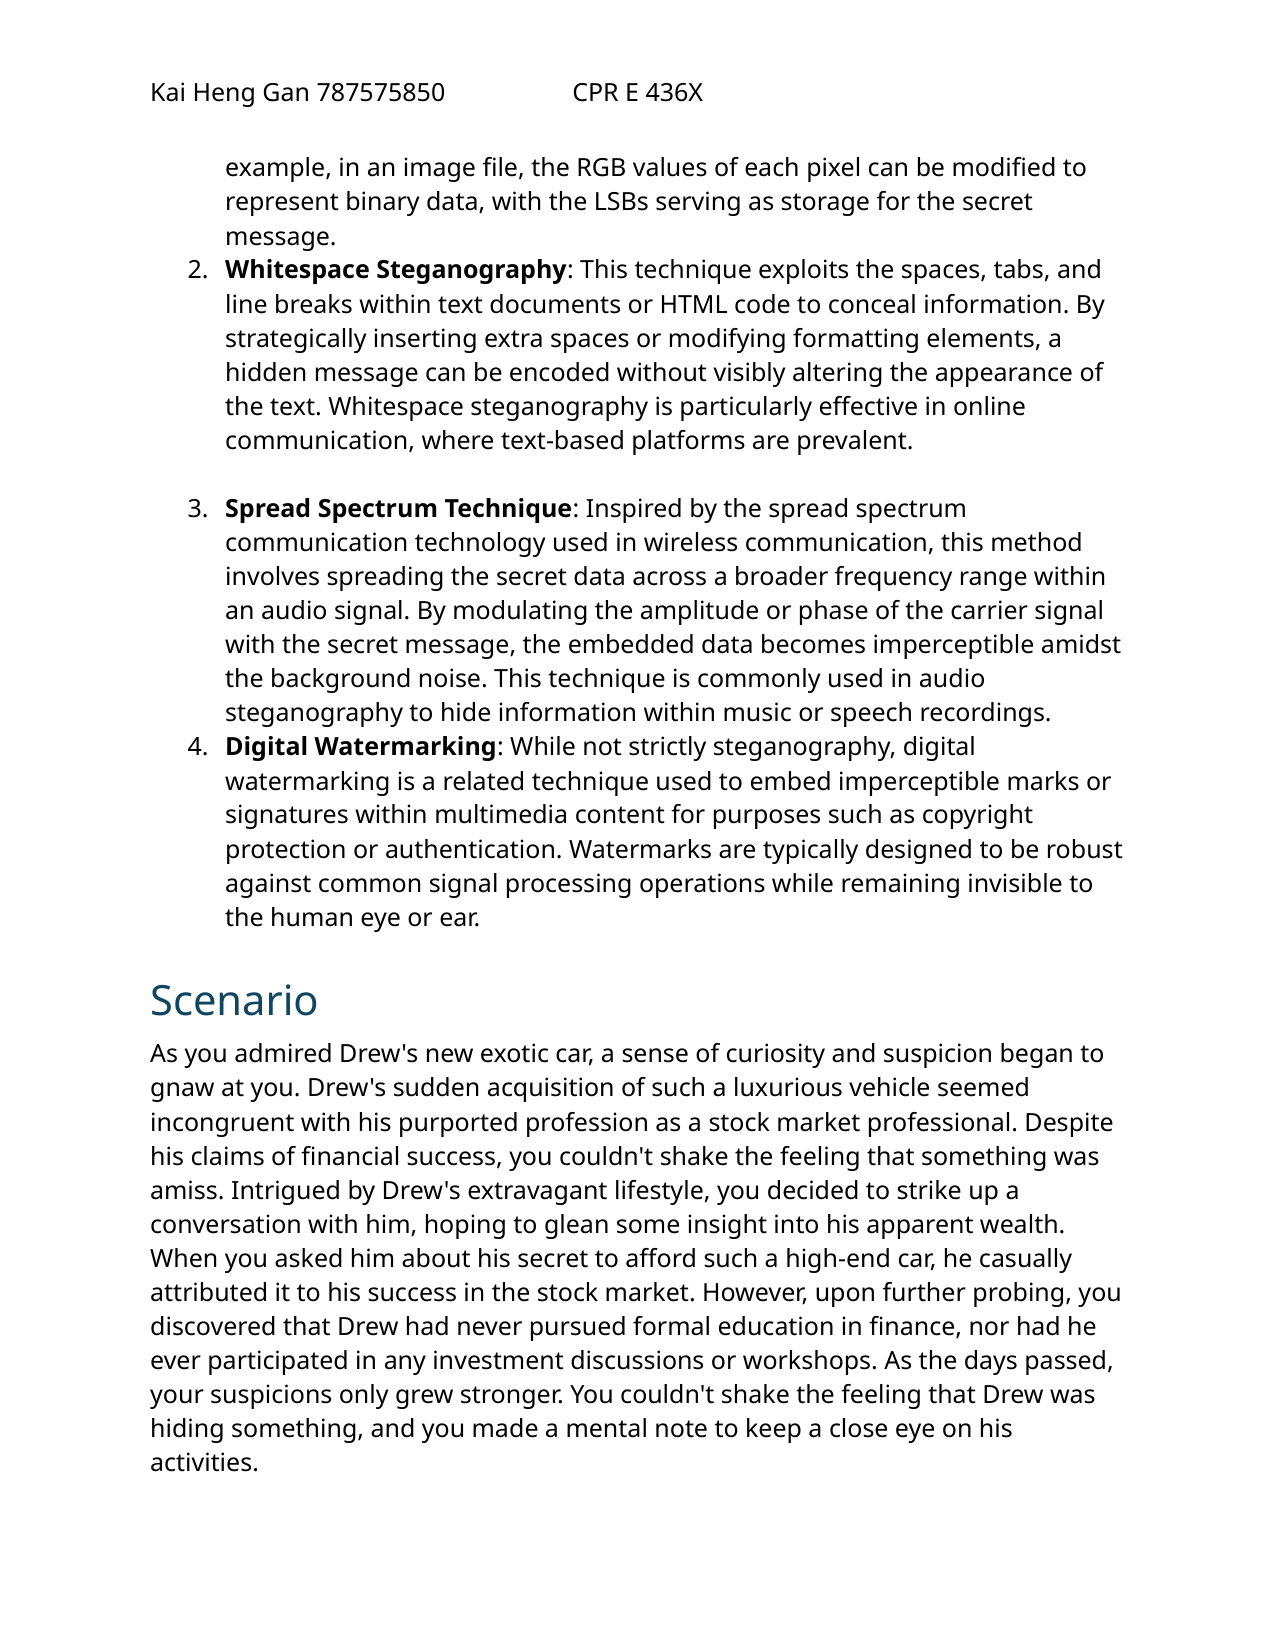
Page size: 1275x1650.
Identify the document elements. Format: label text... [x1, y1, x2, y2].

list Digital Watermarking: While not strictly steganography, digital watermarking is a related technique used to embed imperceptible marks or signatures within multimedia content for purposes such as copyright protection or authentication. Watermarks are typically designed to be robust against common signal processing operations while remaining invisible to the human eye or ear. [187, 729, 1125, 933]
subtitle Scenario [150, 971, 1125, 1028]
text As you admired Drew's new exotic car, a sense of curiosity and suspicion began to gnaw at you. Drew's sudden acquisition of such a luxurious vehicle seemed incongruent with his purported profession as a stock market professional. Despite his claims of financial success, you couldn't shake the feeling that something was amiss. Intrigued by Drew's extravagant lifestyle, you decided to strike up a conversation with him, hoping to glean some insight into his apparent wealth. When you asked him about his secret to afford such a high-end car, he casually attributed it to his success in the stock market. However, upon further probing, you discovered that Drew had never pursued formal education in finance, nor had he ever participated in any investment discussions or workshops. As the days passed, your suspicions only grew stronger. You couldn't shake the feeling that Drew was hiding something, and you made a mental note to keep a close eye on his activities. [150, 1036, 1125, 1479]
list Spread Spectrum Technique: Inspired by the spread spectrum communication technology used in wireless communication, this method involves spreading the secret data across a broader frequency range within an audio signal. By modulating the amplitude or phase of the carrier signal with the secret message, the embedded data becomes imperceptible amidst the background noise. This technique is commonly used in audio steganography to hide information within music or speech recordings. [187, 491, 1125, 729]
list Whitespace Steganography: This technique exploits the spaces, tabs, and line breaks within text documents or HTML code to conceal information. By strategically inserting extra spaces or modifying formatting elements, a hidden message can be encoded without visibly altering the appearance of the text. Whitespace steganography is particularly effective in online communication, where text-based platforms are prevalent. [187, 252, 1125, 457]
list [187, 150, 1125, 252]
